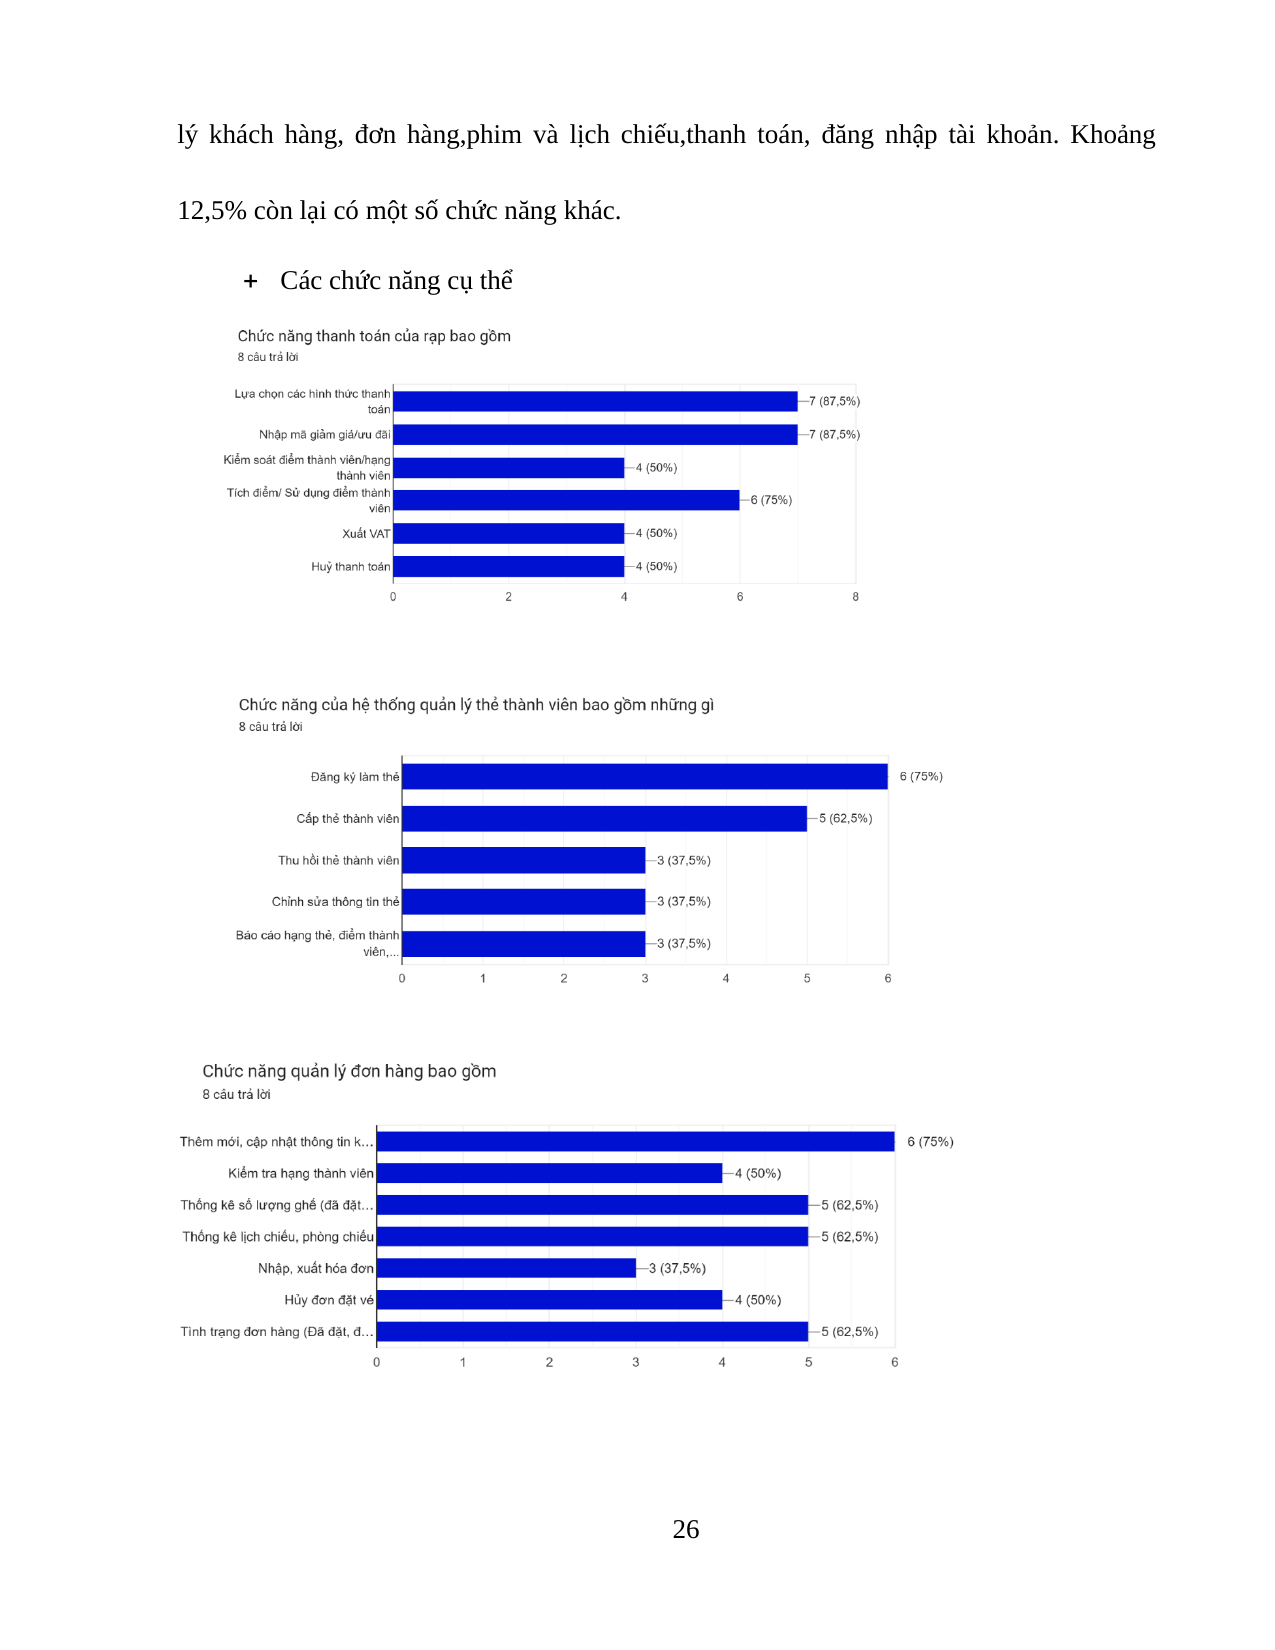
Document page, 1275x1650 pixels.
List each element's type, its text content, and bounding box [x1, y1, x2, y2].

text Các chức năng cụ thể [243, 264, 1157, 295]
picture [214, 302, 927, 642]
picture [214, 669, 963, 1026]
picture [177, 1033, 974, 1413]
